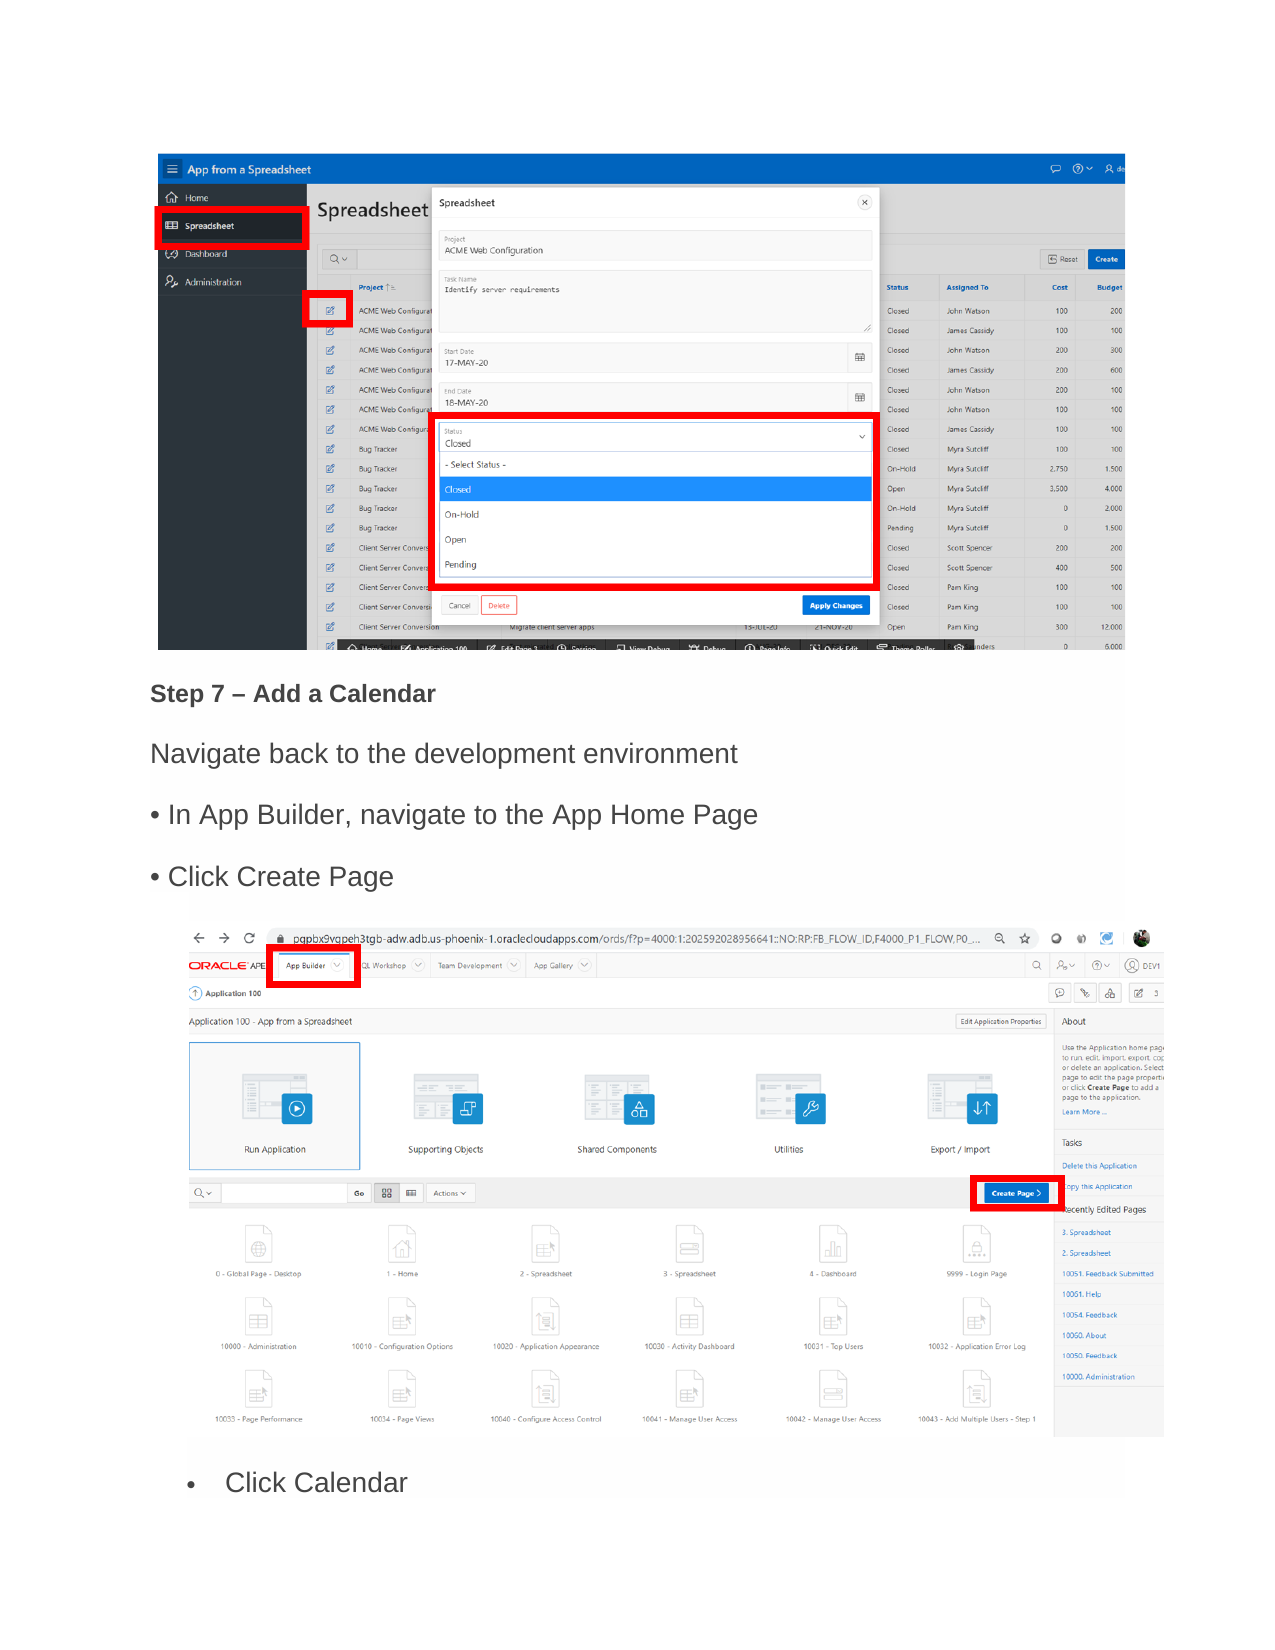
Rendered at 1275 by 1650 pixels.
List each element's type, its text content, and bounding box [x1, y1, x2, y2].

text • Click Create Page [150, 860, 1125, 892]
text Navigate back to the development environment [150, 737, 1125, 769]
list Click Calendar [187, 1466, 1125, 1498]
picture [150, 150, 1125, 650]
text • In App Builder, navigate to the App Home Page [150, 798, 1125, 831]
text Step 7 – Add a Calendar [150, 679, 1125, 707]
picture [189, 921, 1164, 1437]
